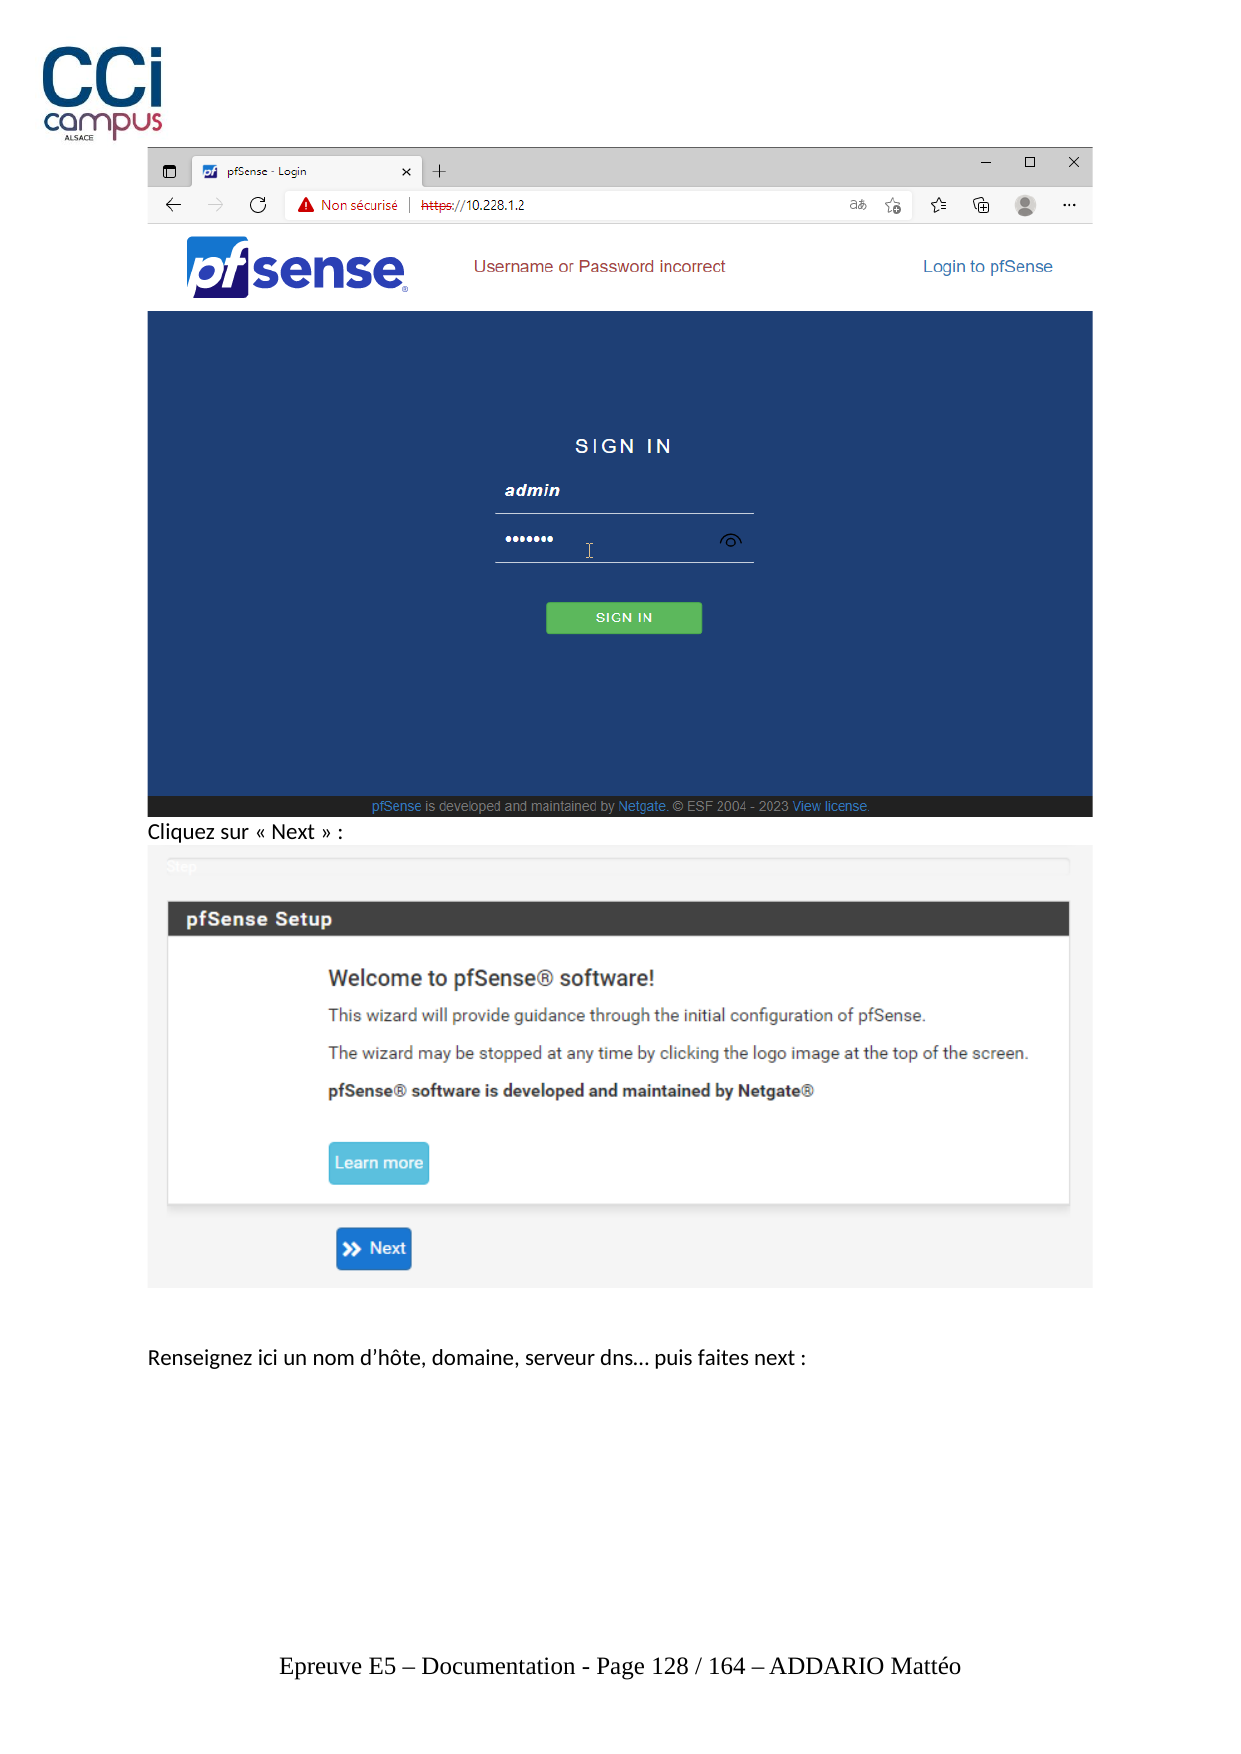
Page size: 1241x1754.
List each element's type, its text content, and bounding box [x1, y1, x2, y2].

text Cliquez sur « Next » : [148, 817, 1093, 845]
text Renseignez ici un nom d’hôte, domaine, serveur dns… puis faites next : [148, 1343, 1093, 1371]
picture [147, 845, 1093, 1288]
picture [35, 26, 1093, 817]
